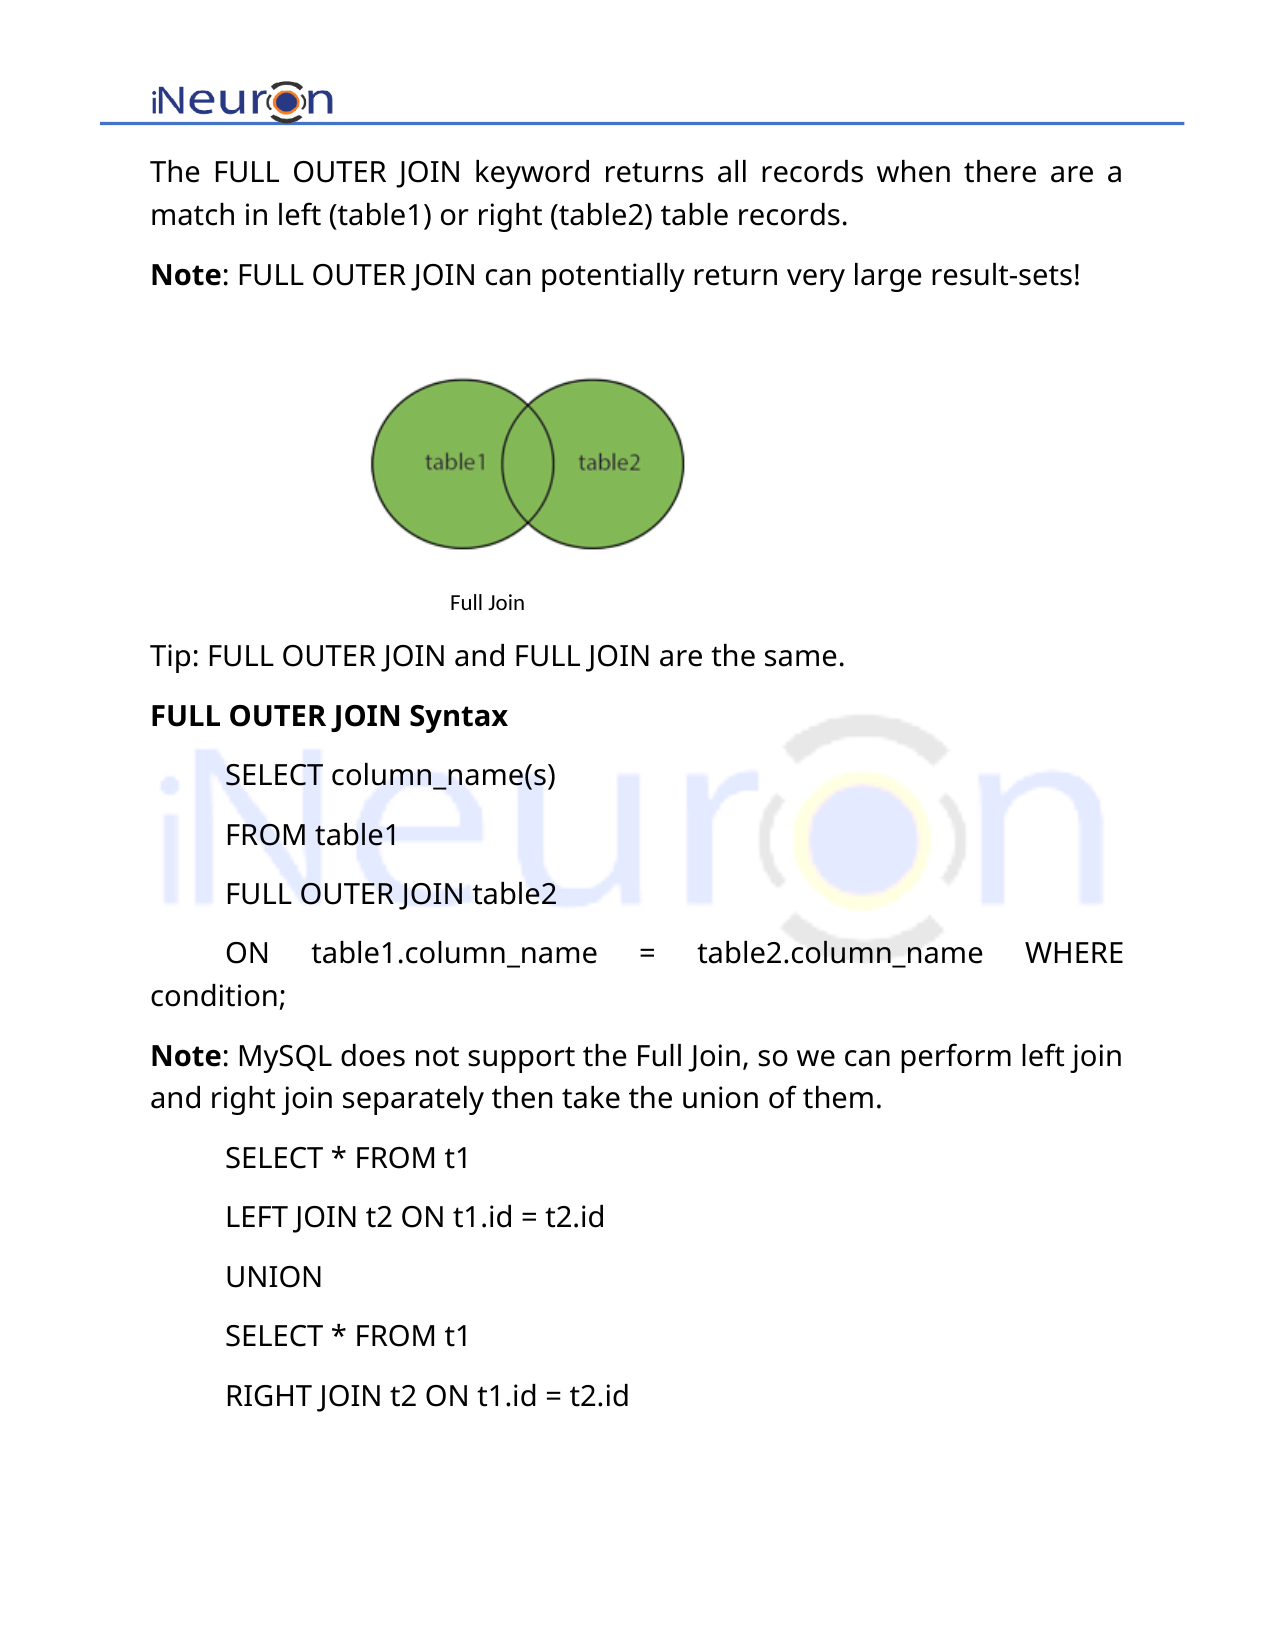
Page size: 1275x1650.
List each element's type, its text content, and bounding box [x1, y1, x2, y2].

text The FULL OUTER JOIN keyword returns all records when there are a match in left (table1) or right (table2) table records. [150, 151, 1125, 234]
text FROM table1 [150, 814, 1125, 853]
text UNION [150, 1256, 1125, 1296]
text ON table1.column_name = table2.column_name WHERE condition; [150, 933, 1125, 1015]
text SELECT * FROM t1 [150, 1137, 1125, 1177]
text SELECT * FROM t1 [150, 1316, 1125, 1355]
text Note: MySQL does not support the Full Join, so we can perform left join and right join separately then take the union of them. [150, 1035, 1125, 1117]
text RIGHT JOIN t2 ON t1.id = t2.id [150, 1375, 1125, 1415]
text Note: FULL OUTER JOIN can potentially return very large result-sets! [150, 254, 1125, 293]
text FULL OUTER JOIN table2 [150, 873, 1125, 913]
picture [150, 75, 335, 124]
text Tip: FULL OUTER JOIN and FULL JOIN are the same. [150, 635, 1125, 675]
text FULL OUTER JOIN Syntax [150, 695, 1125, 734]
picture [362, 372, 719, 570]
text SELECT column_name(s) [150, 754, 1125, 794]
text Full Join [150, 588, 1125, 616]
text LEFT JOIN t2 ON t1.id = t2.id [150, 1197, 1125, 1236]
